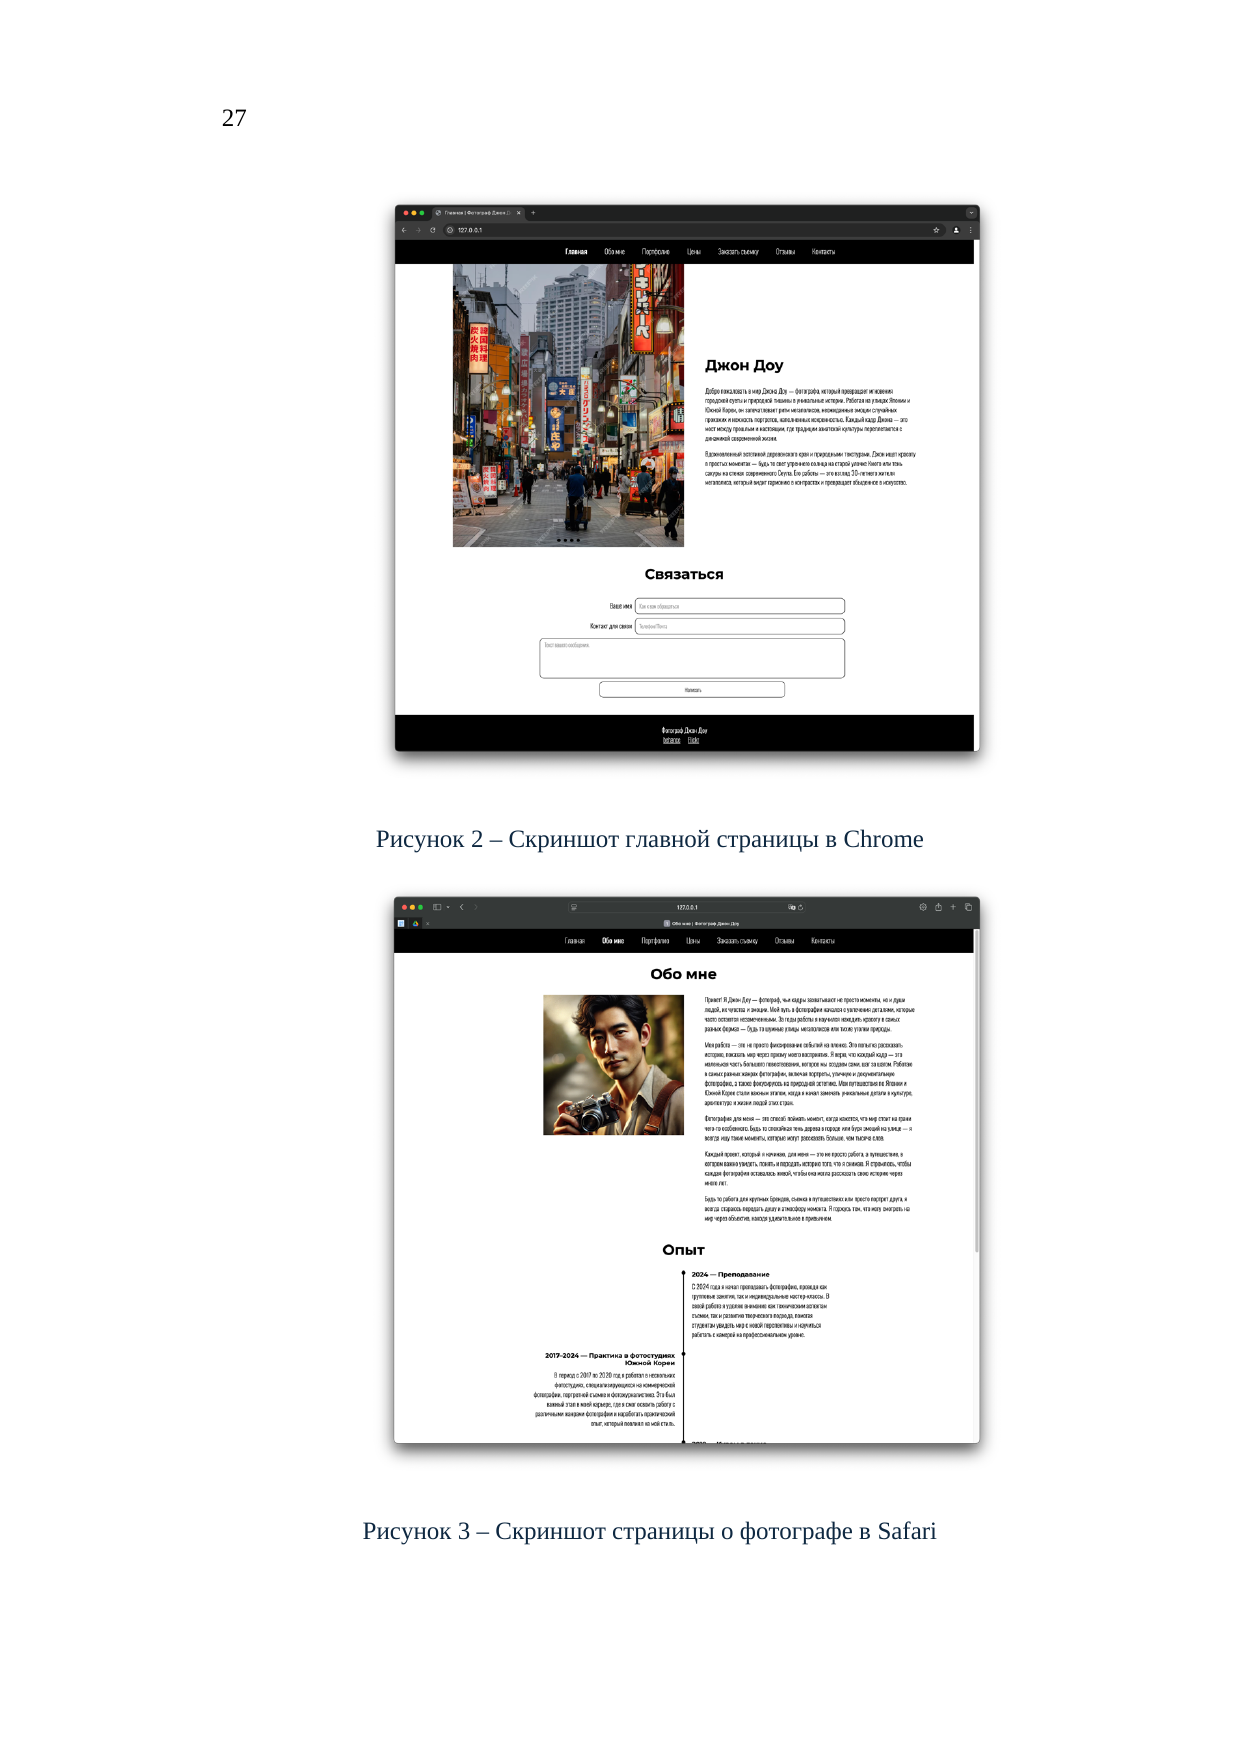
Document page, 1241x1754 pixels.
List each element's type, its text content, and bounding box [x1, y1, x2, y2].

picture [371, 881, 1002, 1473]
picture [372, 189, 1002, 781]
